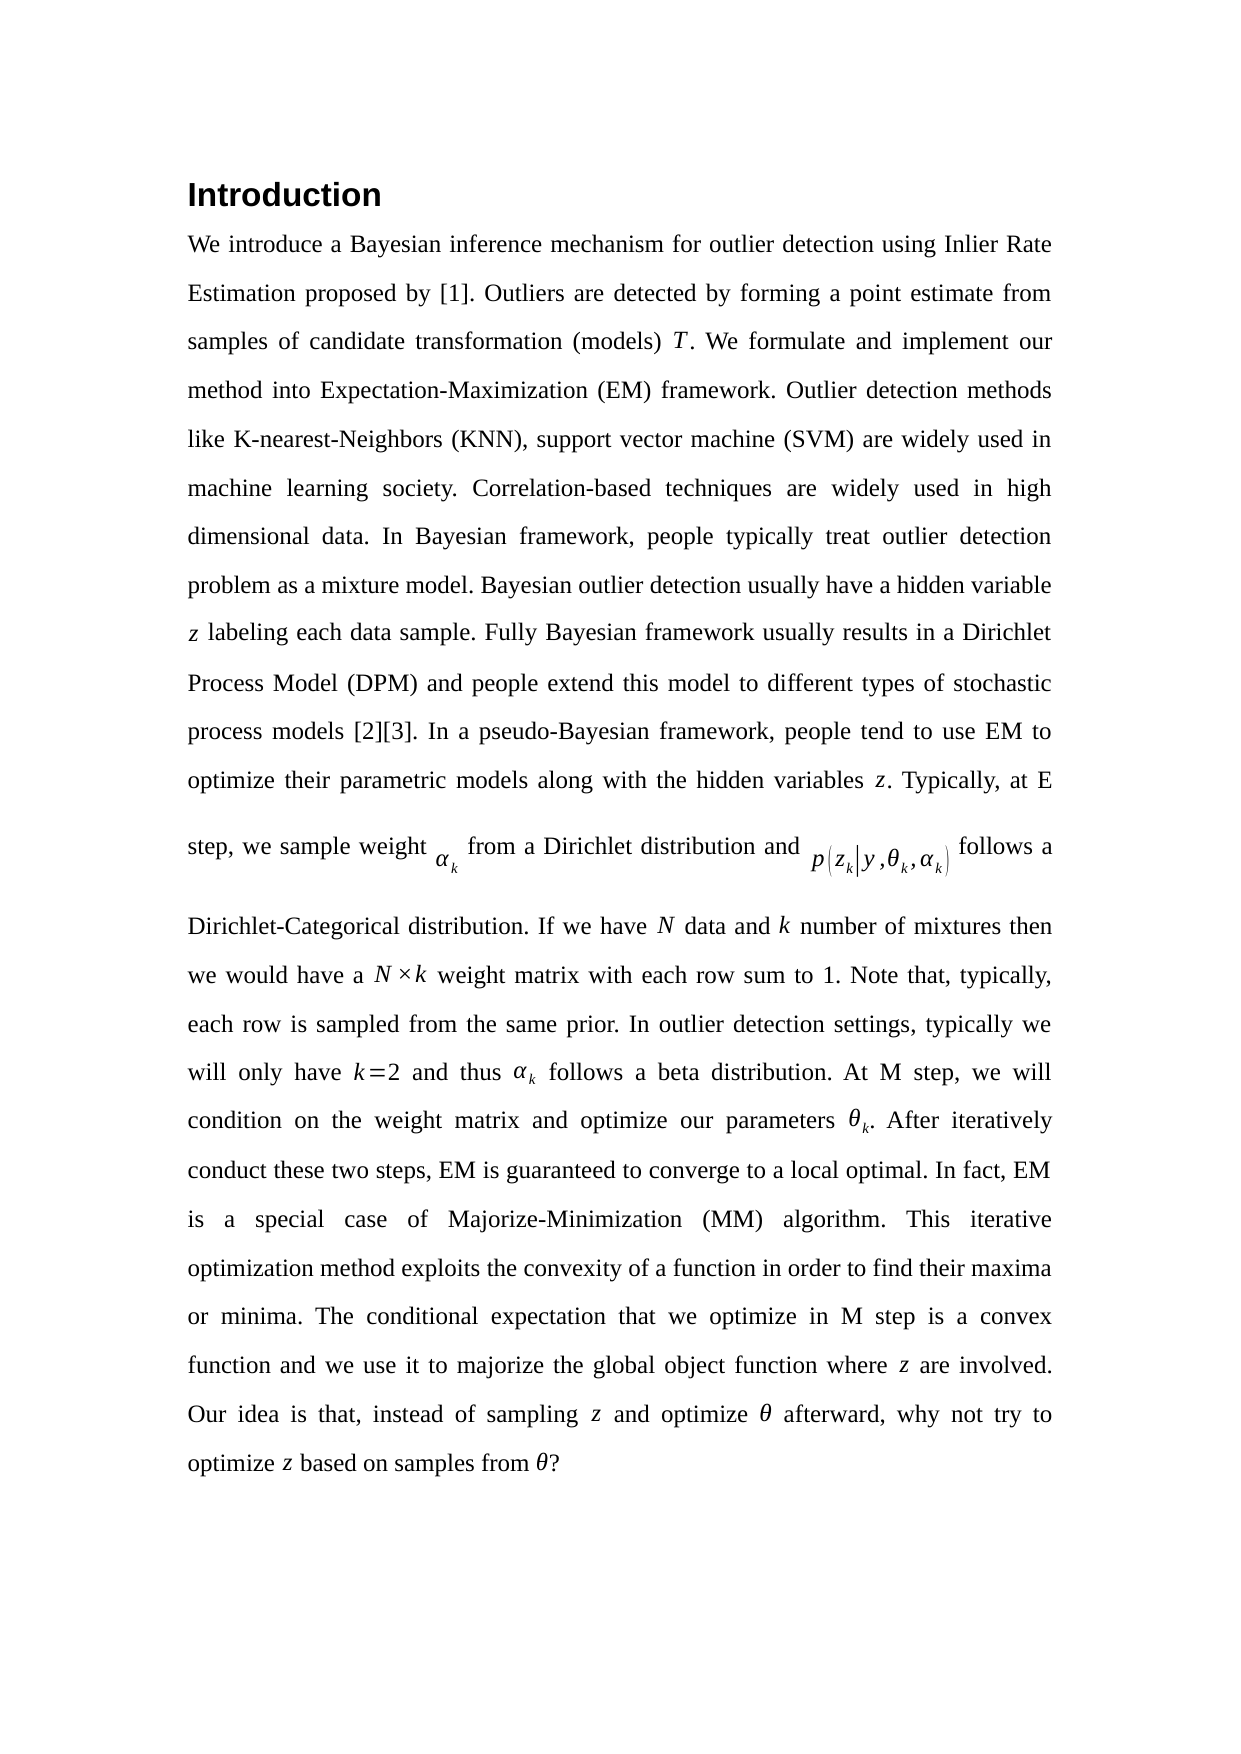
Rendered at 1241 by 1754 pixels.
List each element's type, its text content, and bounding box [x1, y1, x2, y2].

text We introduce a Bayesian inference mechanism for outlier detection using Inlier Rate Estimation proposed by [1]. Outliers are detected by forming a point estimate from samples of candidate transformation (models) . We formulate and implement our method into Expectation-Maximization (EM) framework. Outlier detection methods like K-nearest-Neighbors (KNN), support vector machine (SVM) are widely used in machine learning society. Correlation-based techniques are widely used in high dimensional data. In Bayesian framework, people typically treat outlier detection problem as a mixture model. Bayesian outlier detection usually have a hidden variable labeling each data sample. Fully Bayesian framework usually results in a Dirichlet Process Model (DPM) and people extend this model to different types of stochastic process models [2][3]. In a pseudo-Bayesian framework, people tend to use EM to optimize their parametric models along with the hidden variables . Typically, at E step, we sample weight from a Dirichlet distribution and follows a Dirichlet-Categorical distribution. If we have data and number of mixtures then we would have a weight matrix with each row sum to 1. Note that, typically, each row is sampled from the same prior. In outlier detection settings, typically we will only have and thus follows a beta distribution. At M step, we will condition on the weight matrix and optimize our parameters . After iteratively conduct these two steps, EM is guaranteed to converge to a local optimal. In fact, EM is a special case of Majorize-Minimization (MM) algorithm. This iterative optimization method exploits the convexity of a function in order to find their maxima or minima. The conditional expectation that we optimize in M step is a convex function and we use it to majorize the global object function where are involved. Our idea is that, instead of sampling and optimize afterward, why not try to optimize based on samples from ? [187, 227, 1053, 1478]
text Introduction [187, 162, 1053, 227]
